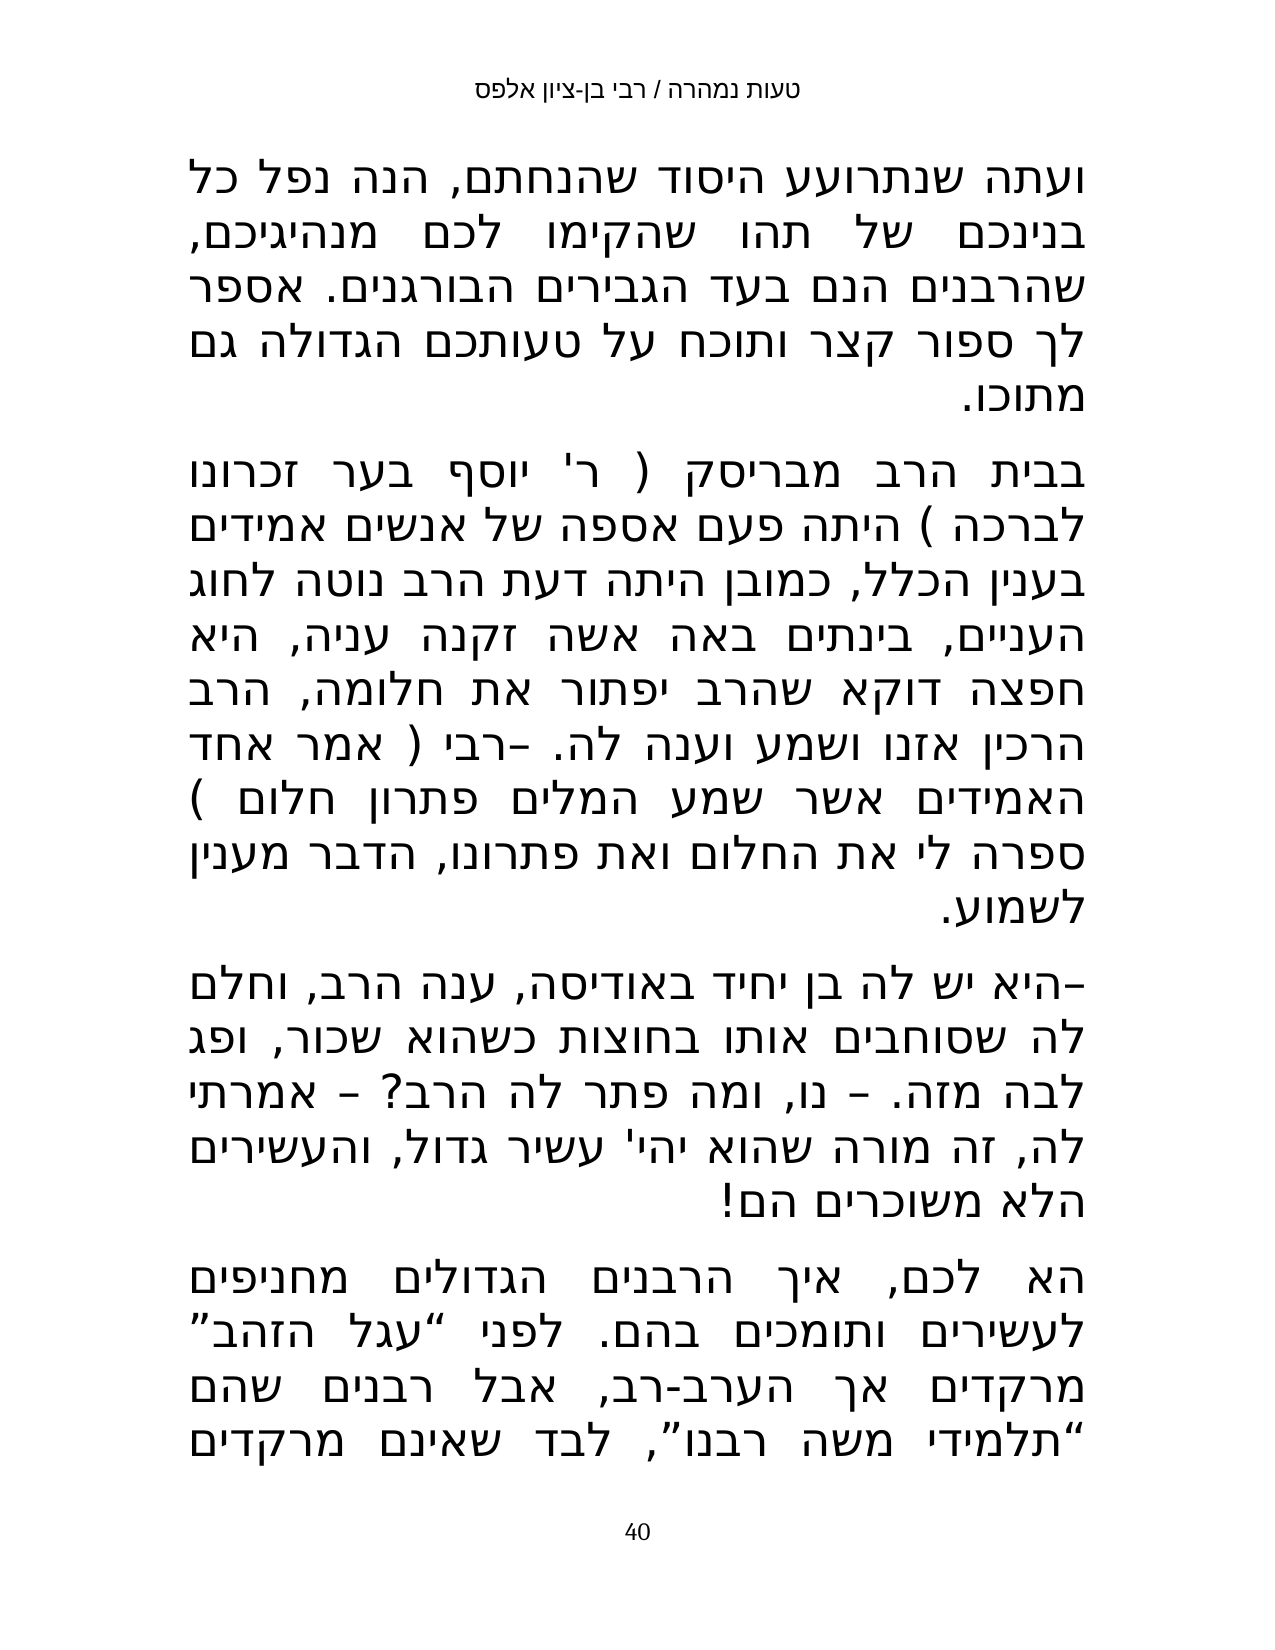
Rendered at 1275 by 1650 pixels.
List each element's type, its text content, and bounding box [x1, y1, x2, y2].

text ועתה שנתרועע היסוד שהנחתם, הנה נפל כל בנינכם של תהו שהקימו לכם מנהיגיכם, שהרבנים הנם בעד הגבירים הבורגנים. אספר לך ספור קצר ותוכח על טעותכם הגדולה גם מתוכו. [187, 150, 1087, 423]
text –היא יש לה בן יחיד באודיסה, ענה הרב, וחלם לה שסוחבים אותו בחוצות כשהוא שכור, ופג לבה מזה. – נו, ומה פתר לה הרב? – אמרתי לה, זה מורה שהוא יהי' עשיר גדול, והעשירים הלא משוכרים הם! [187, 956, 1087, 1229]
text בבית הרב מבריסק ( ר' יוסף בער זכרונו לברכה ) היתה פעם אספה של אנשים אמידים בענין הכלל, כמובן היתה דעת הרב נוטה לחוג העניים, בינתים באה אשה זקנה עניה, היא חפצה דוקא שהרב יפתור את חלומה, הרב הרכין אזנו ושמע וענה לה. –רבי ( אמר אחד האמידים אשר שמע המלים פתרון חלום ) ספרה לי את החלום ואת פתרונו, הדבר מענין לשמוע. [187, 444, 1087, 935]
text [187, 1249, 1087, 1468]
